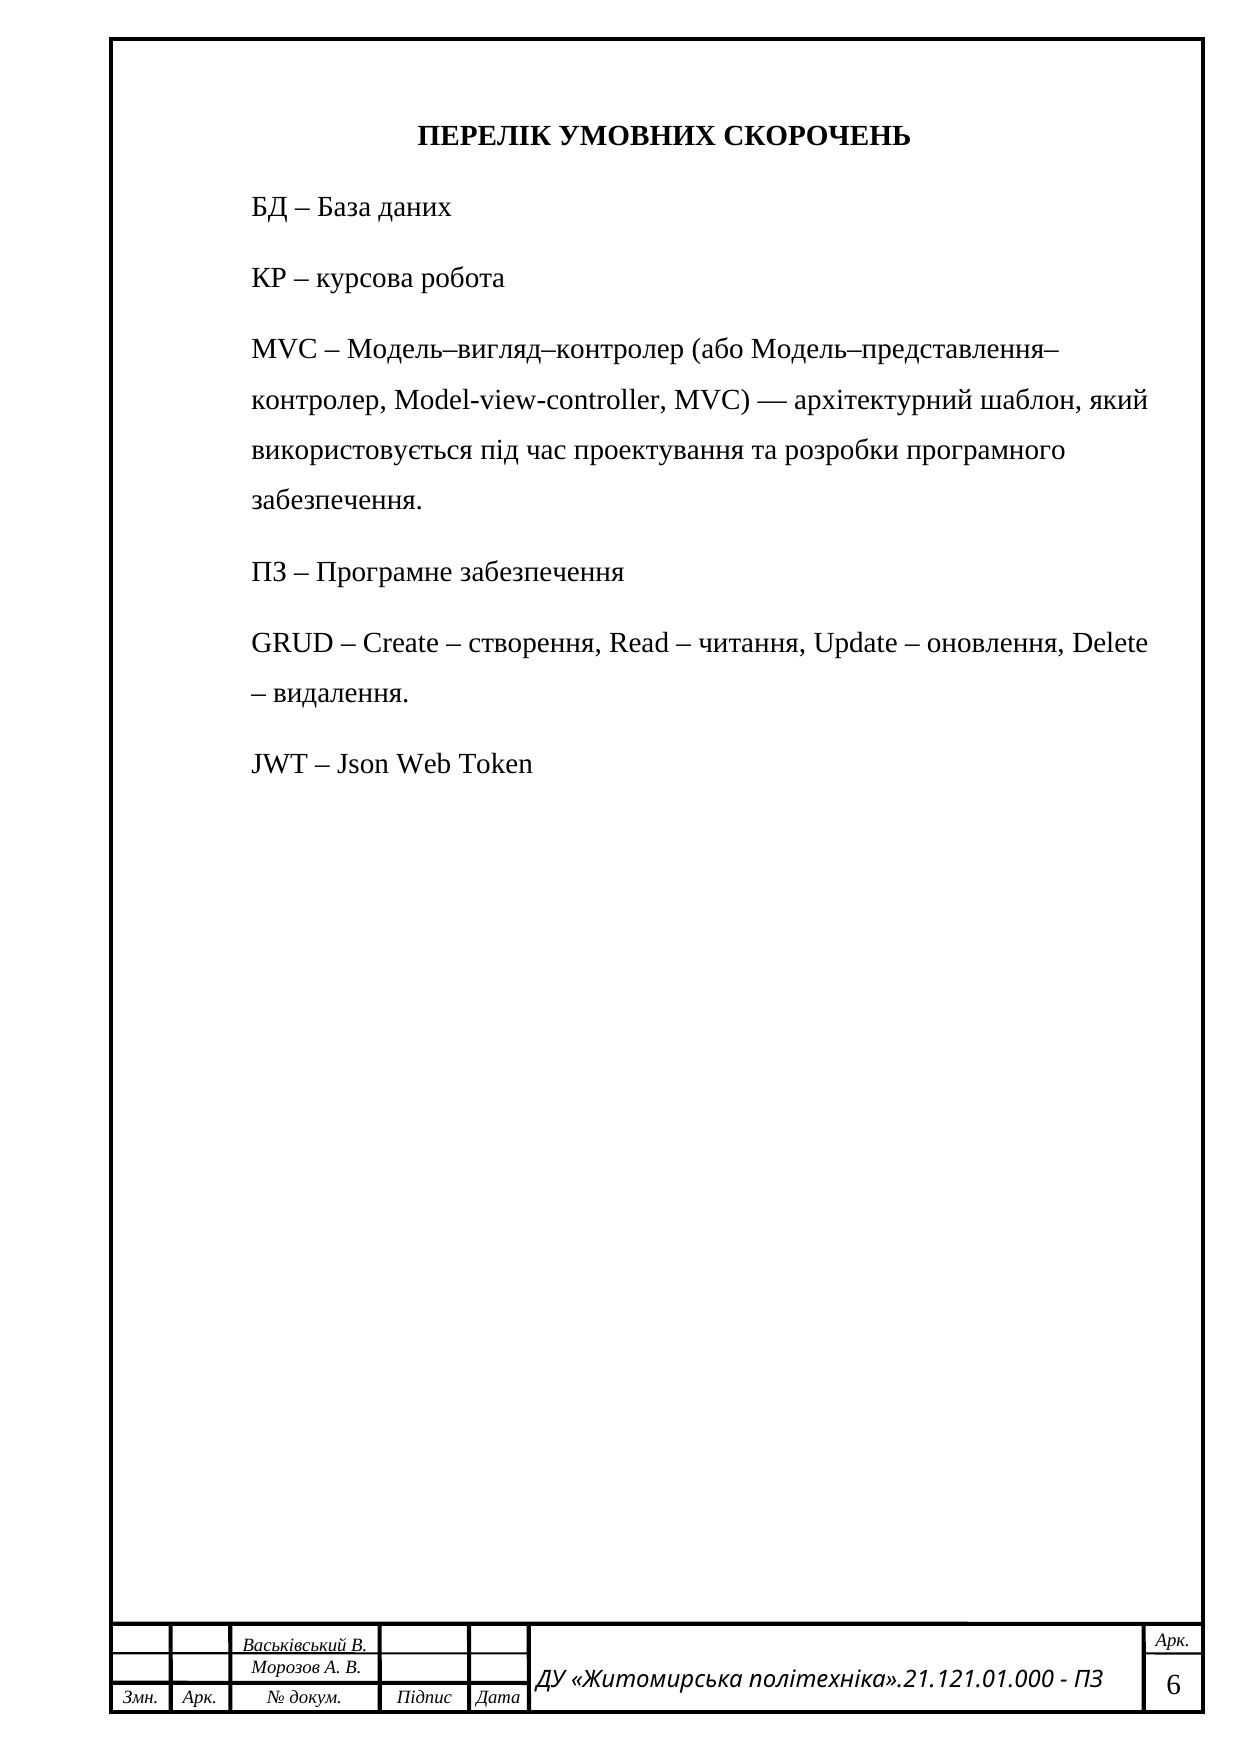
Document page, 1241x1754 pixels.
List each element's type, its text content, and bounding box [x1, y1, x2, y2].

text MVC – Модель–вигляд–контролер (або Модель–представлення–контролер, Model-view-controller, MVC) — архітектурний шаблон, який використовується під час проектування та розробки програмного забезпечення. [251, 332, 1152, 516]
text КР – курсова робота [251, 260, 1152, 294]
text GRUD – Create – створення, Read – читання, Update – оновлення, Delete – видалення. [251, 625, 1152, 709]
text ПЗ – Програмне забезпечення [251, 554, 1152, 587]
text ПЕРЕЛІК УМОВНИХ СКОРОЧЕНЬ [177, 118, 1152, 152]
text БД – База даних [251, 189, 1152, 223]
text JWT – Json Web Token [251, 746, 1152, 780]
